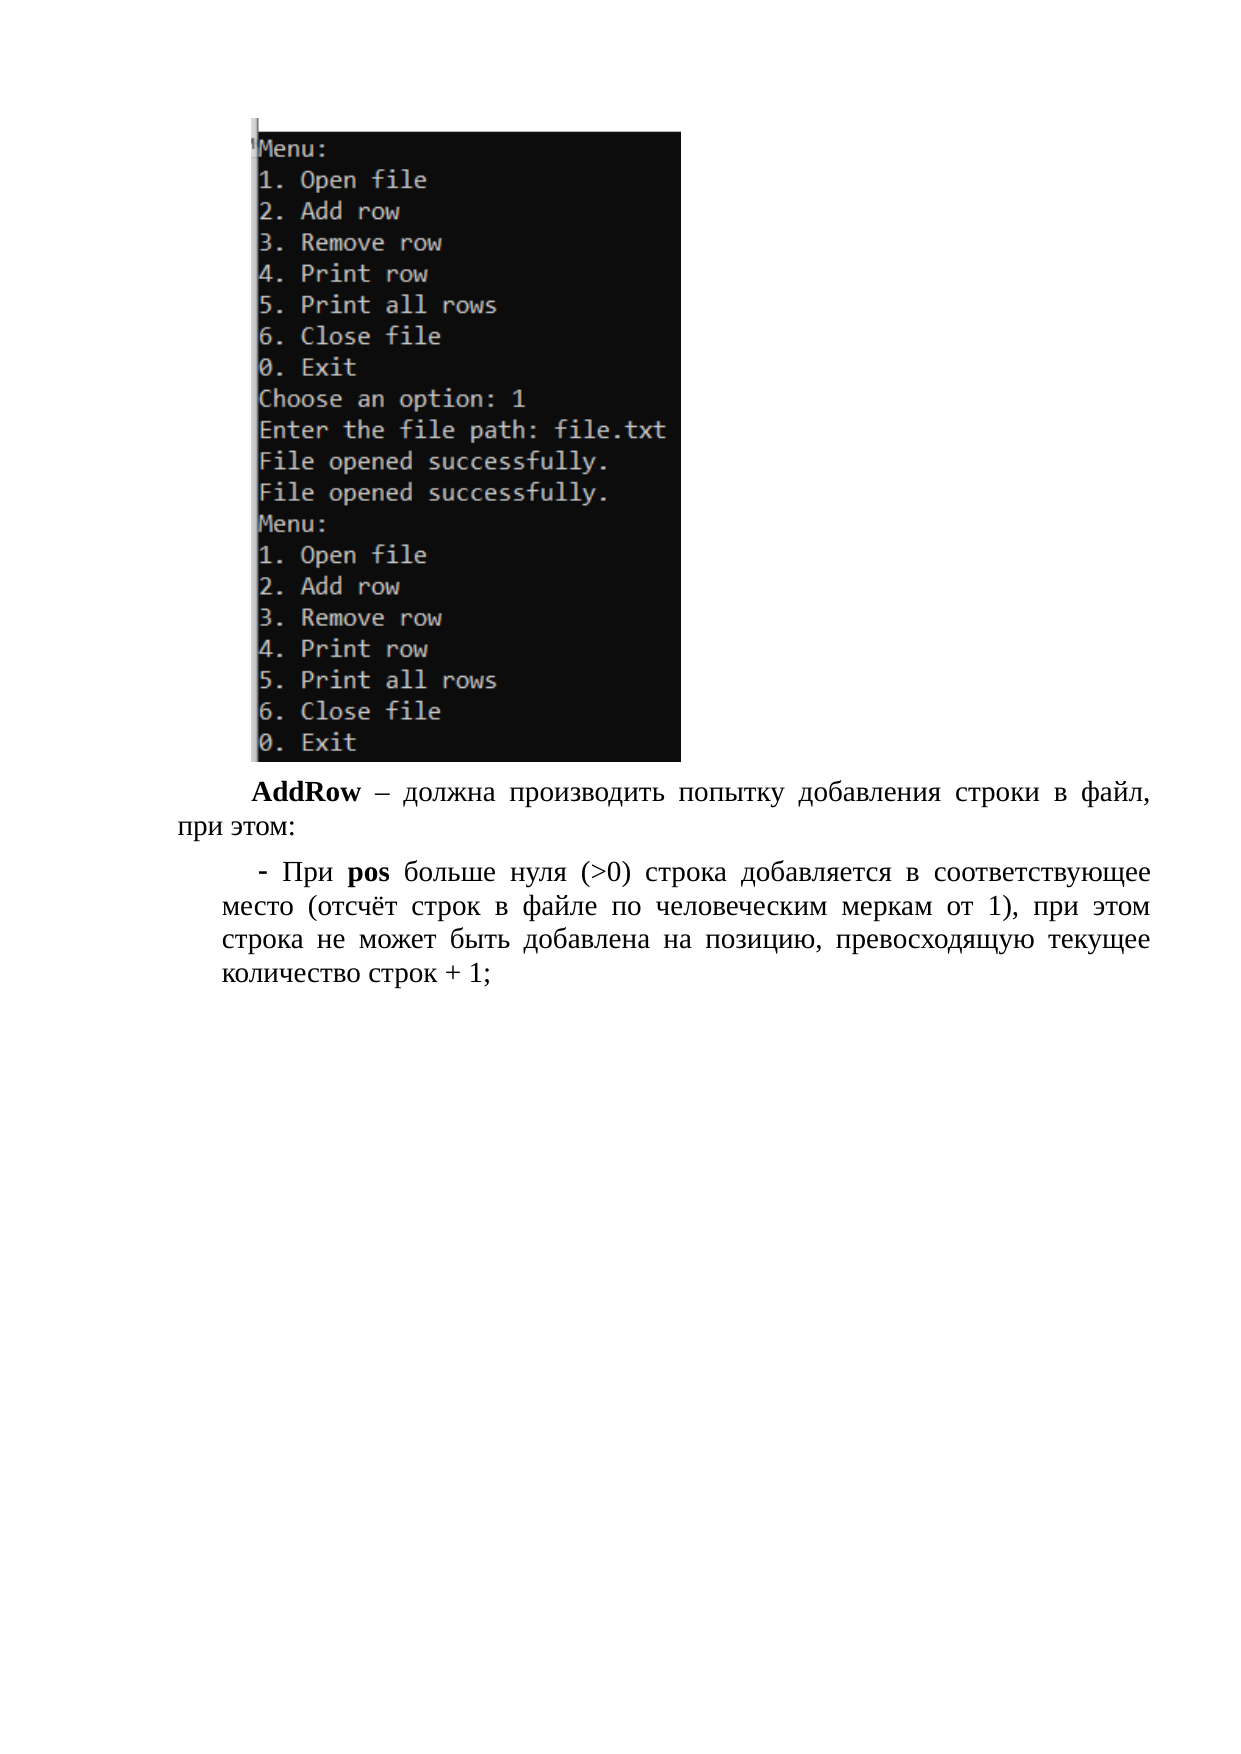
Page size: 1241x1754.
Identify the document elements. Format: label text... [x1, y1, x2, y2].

picture [251, 118, 681, 762]
text AddRow – должна производить попытку добавления строки в файл, при этом: [177, 774, 1152, 842]
list При pos больше нуля (>0) строка добавляется в соответствующее место (отсчёт строк в файле по человеческим меркам от 1), при этом строка не может быть добавлена на позицию, превосходящую текущее количество строк + 1; [222, 854, 1152, 988]
